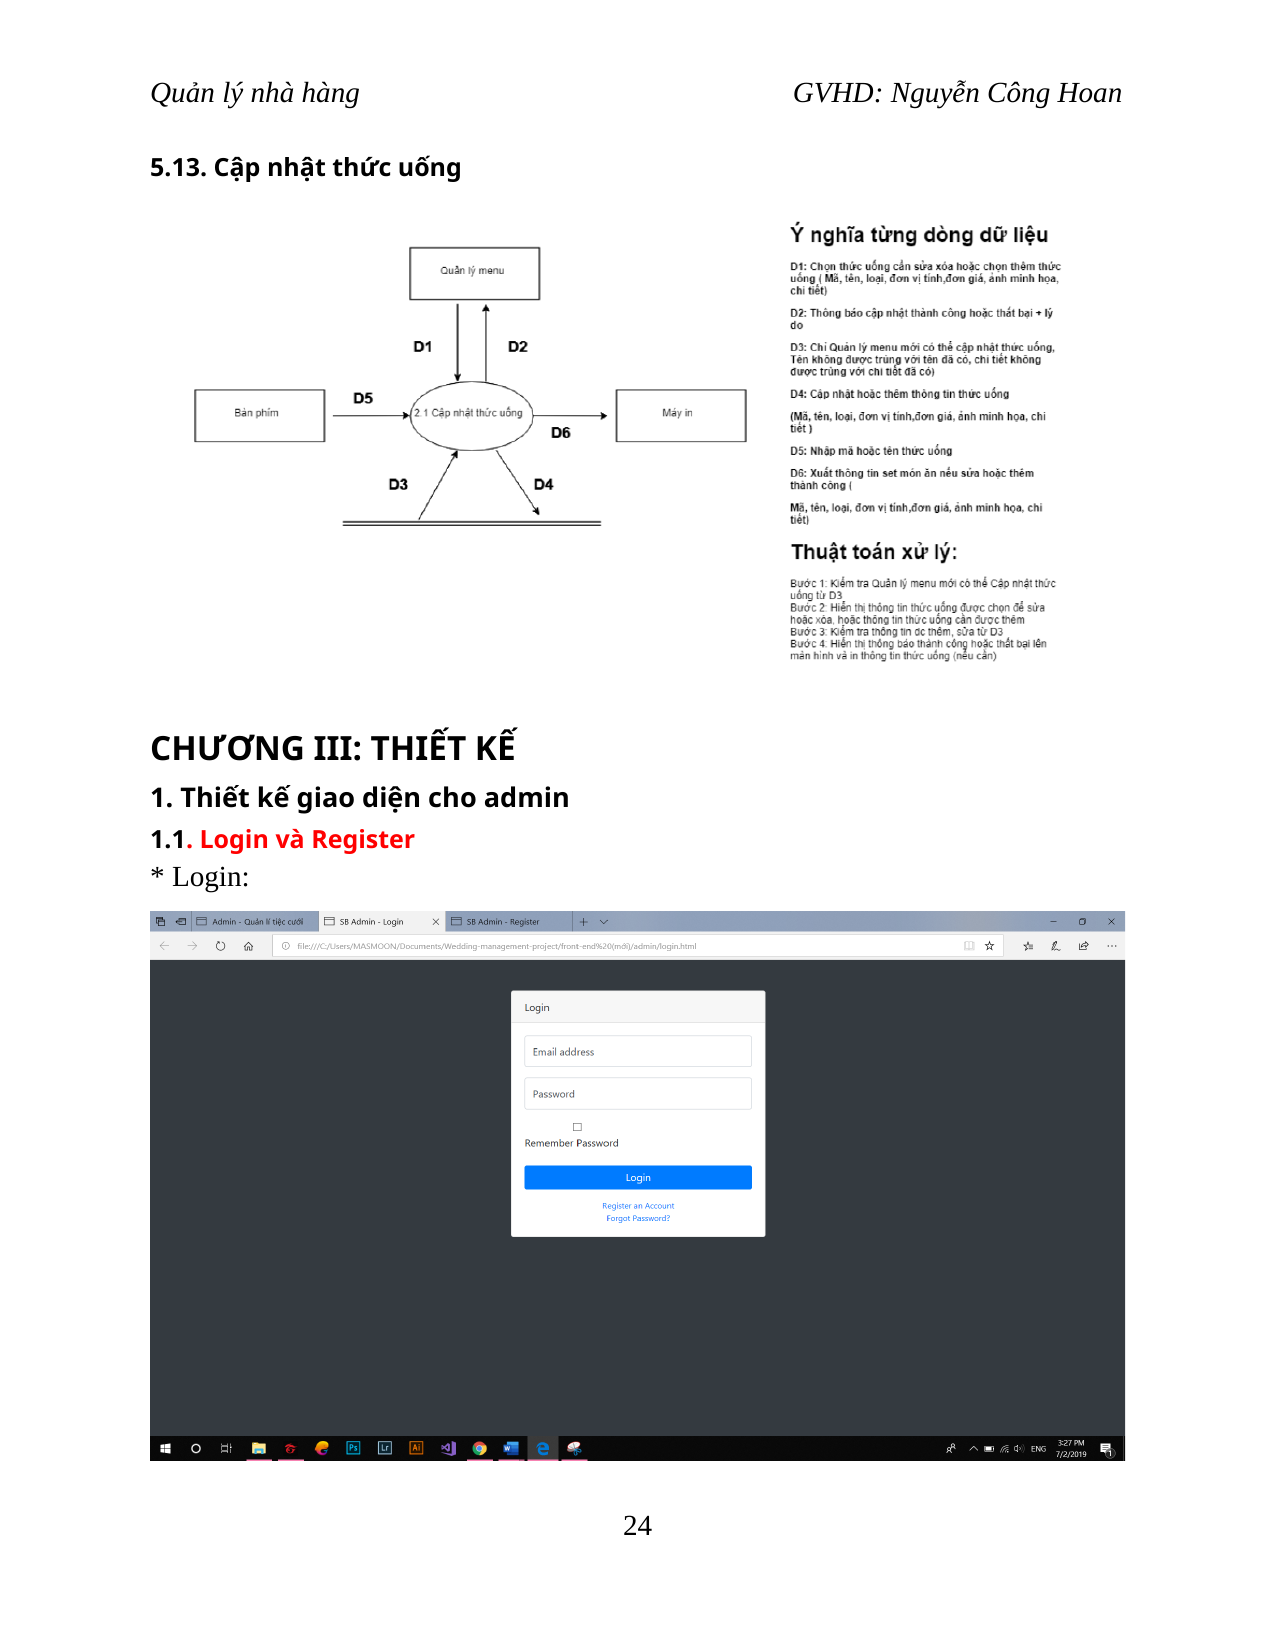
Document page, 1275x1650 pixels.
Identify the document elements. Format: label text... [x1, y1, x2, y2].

subtitle 1.1. Login và Register [150, 822, 1125, 856]
text * Login: [150, 859, 1125, 892]
picture [150, 911, 1125, 1461]
subtitle 5.13. Cập nhật thức uống [150, 150, 1125, 184]
subtitle CHƯƠNG III: THIẾT KẾ [150, 725, 1125, 770]
subtitle 1. Thiết kế giao diện cho admin [150, 778, 1125, 815]
picture [150, 186, 1125, 698]
